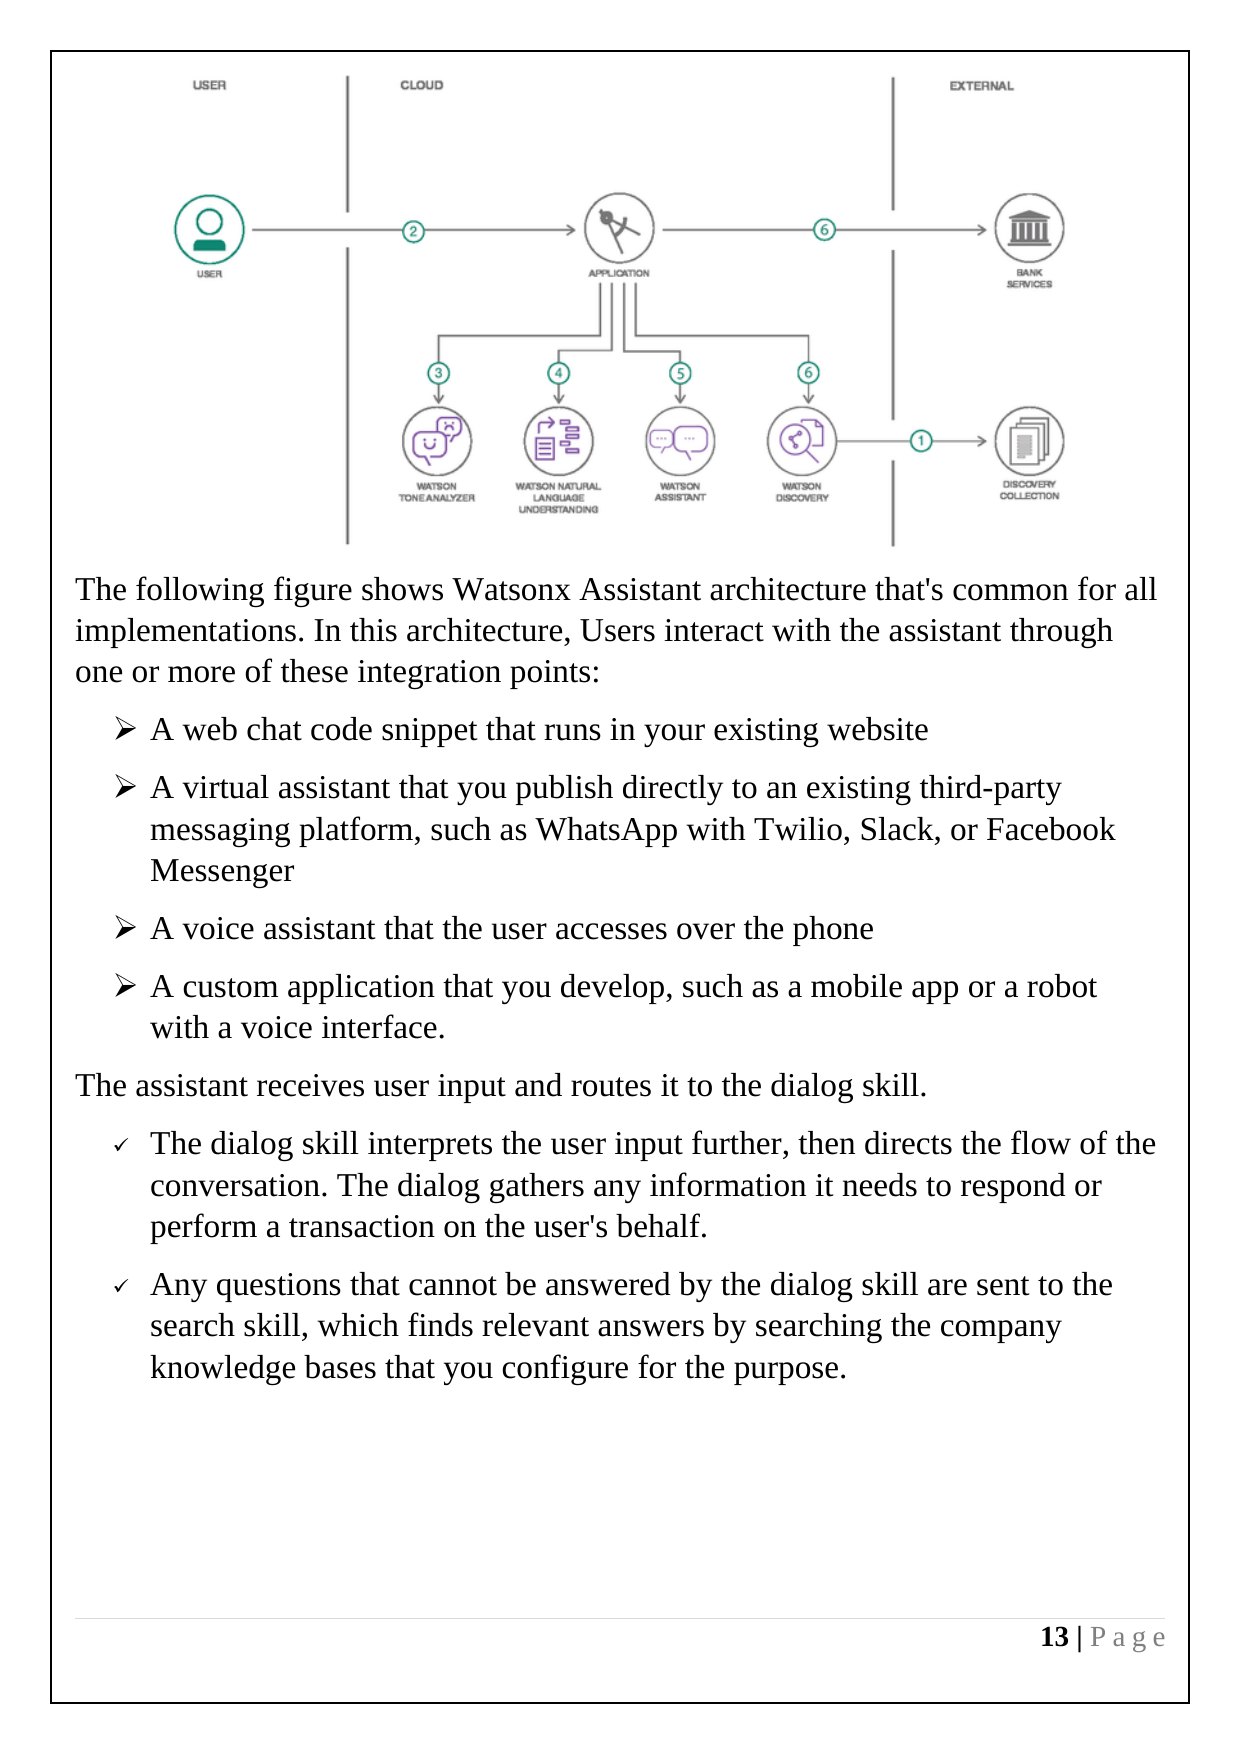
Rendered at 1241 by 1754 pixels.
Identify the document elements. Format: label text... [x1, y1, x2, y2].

list A web chat code snippet that runs in your existing website [112, 709, 1165, 748]
list A voice assistant that the user accesses over the phone [112, 908, 1165, 947]
picture [75, 75, 1166, 552]
list A virtual assistant that you publish directly to an existing third-party messaging platform, such as WhatsApp with Twilio, Slack, or Facebook Messenger [112, 767, 1165, 888]
text The following figure shows Watsonx Assistant architecture that's common for all implementations. In this architecture, Users interact with the assistant through one or more of these integration points: [75, 569, 1165, 690]
list The dialog skill interprets the user input further, then directs the flow of the conversation. The dialog gathers any information it needs to respond or perform a transaction on the user's behalf. [112, 1124, 1165, 1245]
text The assistant receives user input and routes it to the dialog skill. [75, 1066, 1165, 1104]
list Any questions that cannot be answered by the dialog skill are sent to the search skill, which finds relevant answers by searching the company knowledge bases that you configure for the purpose. [112, 1264, 1165, 1385]
list A custom application that you develop, such as a mobile app or a robot with a voice interface. [112, 966, 1165, 1046]
